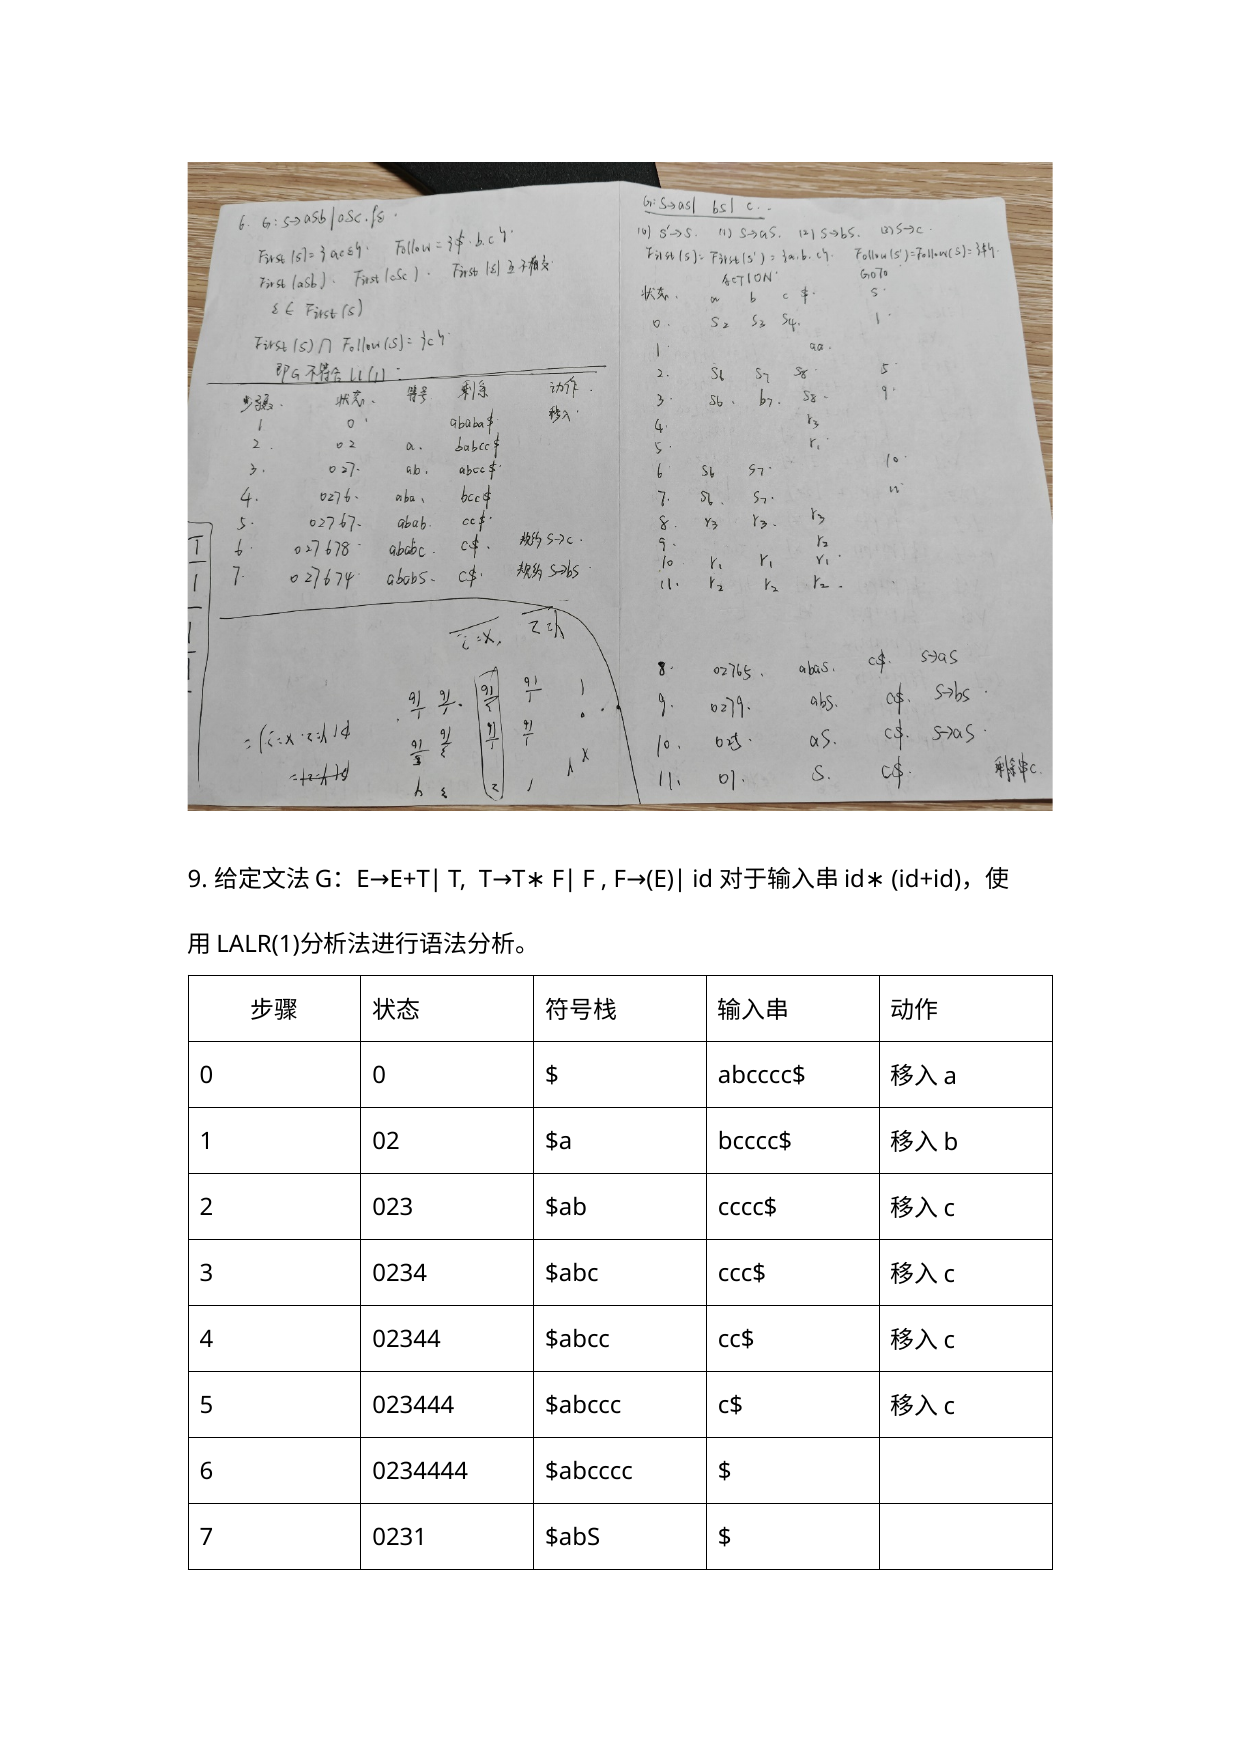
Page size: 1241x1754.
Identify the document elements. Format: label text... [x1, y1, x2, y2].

table_cell 4 [189, 1306, 360, 1371]
table_cell $abccc [534, 1372, 706, 1437]
table_cell $ [707, 1504, 879, 1569]
table_cell 7 [189, 1504, 360, 1569]
table_cell 2 [189, 1174, 360, 1239]
text 用LALR(1)分析法进行语法分析。 [187, 909, 1053, 974]
table_cell 移入c [880, 1372, 1052, 1437]
table_cell 移入a [880, 1042, 1052, 1107]
picture [187, 162, 1053, 811]
table_header 状态 [361, 976, 533, 1041]
table_cell 023 [361, 1174, 533, 1239]
table_cell 1 [189, 1108, 360, 1173]
table_cell c$ [707, 1372, 879, 1437]
table_cell 3 [189, 1240, 360, 1305]
table_cell cccc$ [707, 1174, 879, 1239]
table_cell 02344 [361, 1306, 533, 1371]
table_header 动作 [880, 976, 1052, 1041]
table_cell 移入c [880, 1240, 1052, 1305]
text 9. 给定文法G：E→E+T∣ T, T→T∗ F∣ F , F→(E)∣ id 对于输入串id∗ (id+id)，使 [187, 844, 1053, 909]
table_cell $ [534, 1042, 706, 1107]
table_cell 0 [361, 1042, 533, 1107]
table_cell 移入b [880, 1108, 1052, 1173]
table_cell 5 [189, 1372, 360, 1437]
table_cell $ [707, 1438, 879, 1503]
table_cell bcccc$ [707, 1108, 879, 1173]
table_cell abcccc$ [707, 1042, 879, 1107]
table_cell [880, 1438, 1052, 1503]
table_cell [880, 1504, 1052, 1569]
table_cell 0231 [361, 1504, 533, 1569]
table_cell $a [534, 1108, 706, 1173]
table_cell $abcccc [534, 1438, 706, 1503]
table_cell $ab [534, 1174, 706, 1239]
table_cell 0234 [361, 1240, 533, 1305]
table_cell ccc$ [707, 1240, 879, 1305]
table_header 步骤 [189, 976, 360, 1041]
table_cell 02 [361, 1108, 533, 1173]
table_cell 0234444 [361, 1438, 533, 1503]
table_cell 023444 [361, 1372, 533, 1437]
table_header 输入串 [707, 976, 879, 1041]
table_header 符号栈 [534, 976, 706, 1041]
table_cell $abc [534, 1240, 706, 1305]
table_cell 移入c [880, 1174, 1052, 1239]
table_cell 6 [189, 1438, 360, 1503]
table_cell $abcc [534, 1306, 706, 1371]
table_cell 移入c [880, 1306, 1052, 1371]
table_cell 0 [189, 1042, 360, 1107]
table_cell cc$ [707, 1306, 879, 1371]
table_cell $abS [534, 1504, 706, 1569]
